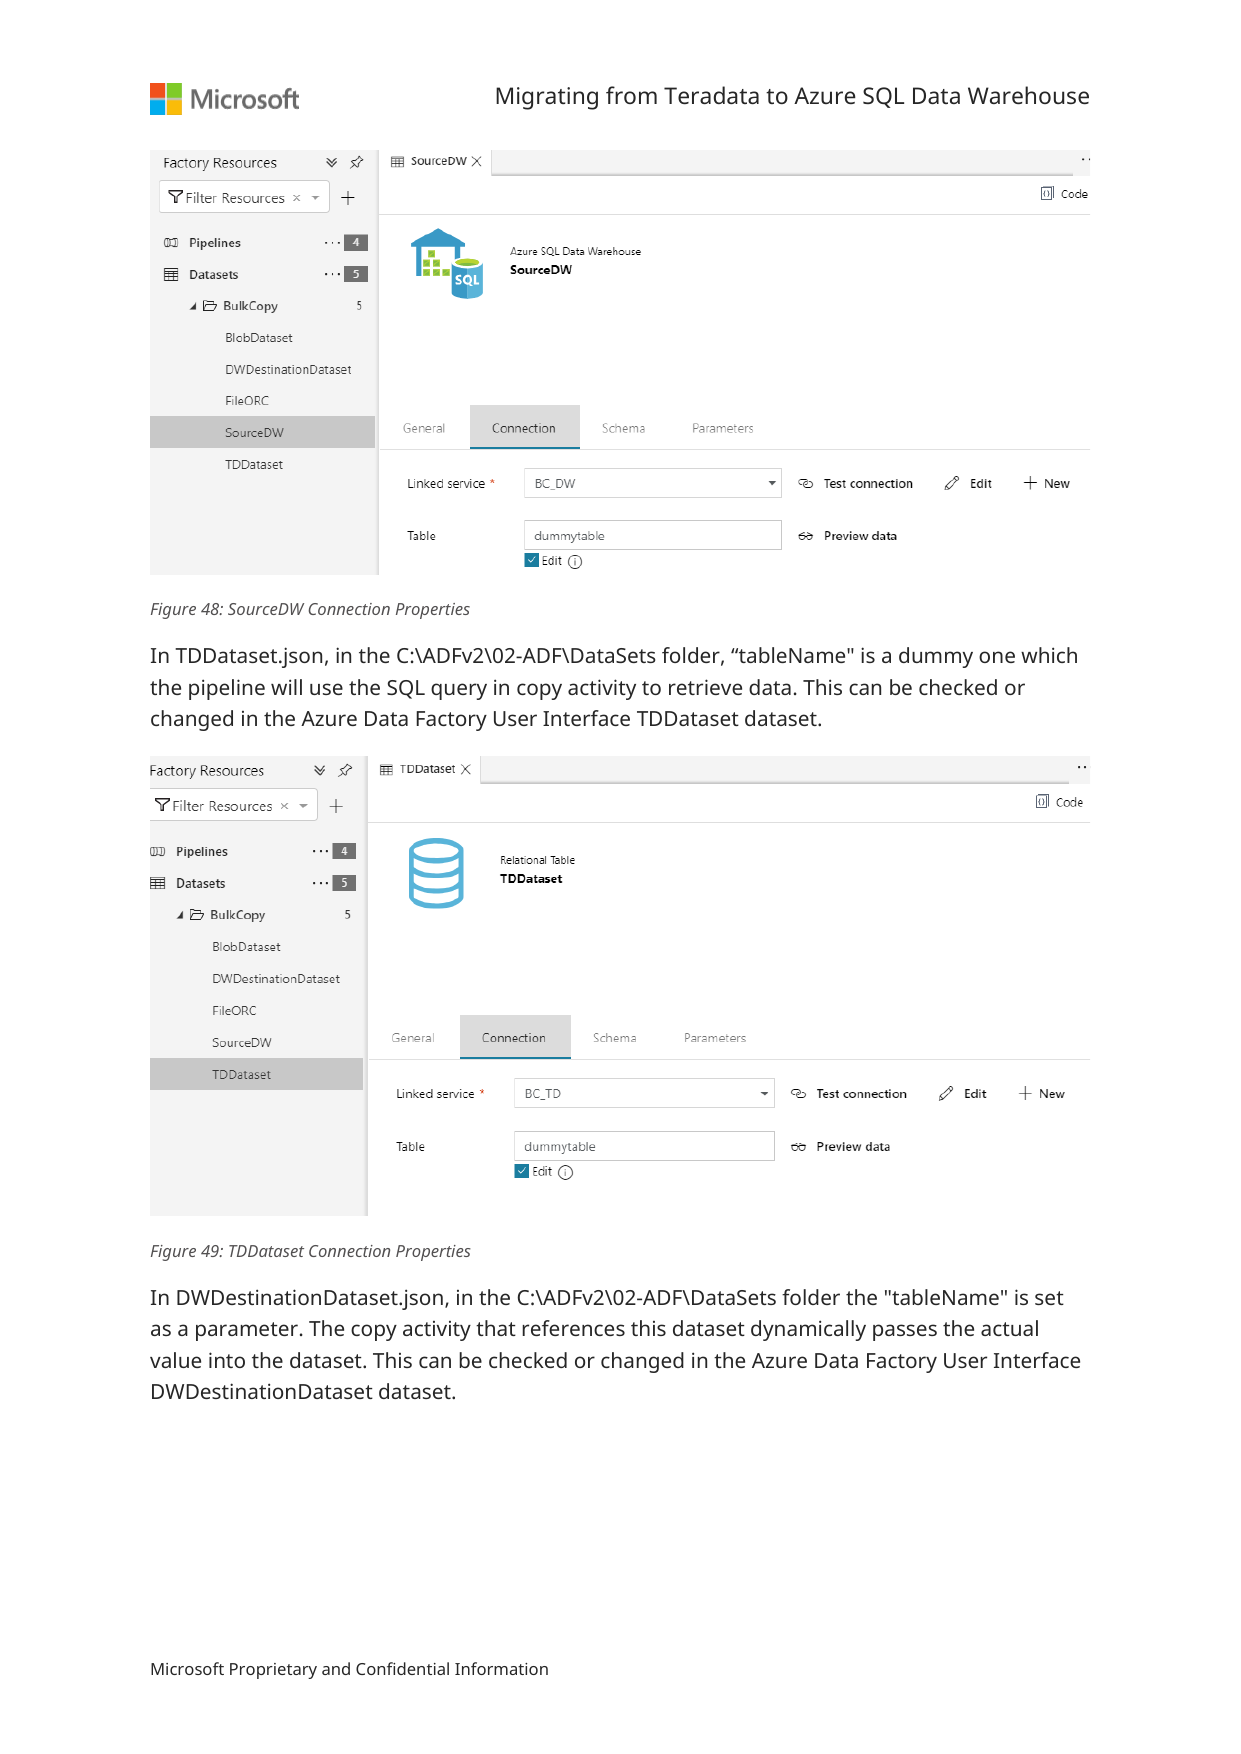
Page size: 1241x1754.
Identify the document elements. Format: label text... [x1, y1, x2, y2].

text Figure 49: TDDataset Connection Properties [150, 1240, 1090, 1262]
picture [150, 83, 300, 116]
picture [150, 756, 1091, 1216]
text Figure 48: SourceDW Connection Properties [150, 598, 1090, 621]
picture [150, 150, 1091, 575]
text In TDDataset.json, in the C:\ADFv2\02-ADF\DataSets folder, “tableName" is a dummy one which the pipeline will use the SQL query in copy activity to retrieve data. This can be checked or changed in the Azure Data Factory User Interface TDDataset dataset. [150, 641, 1090, 732]
text In DWDestinationDataset.json, in the C:\ADFv2\02-ADF\DataSets folder the "tableName" is set as a parameter. The copy activity that references this dataset dynamically passes the actual value into the dataset. This can be checked or changed in the Azure Data Factory User Interface DWDestinationDataset dataset. [150, 1283, 1090, 1405]
